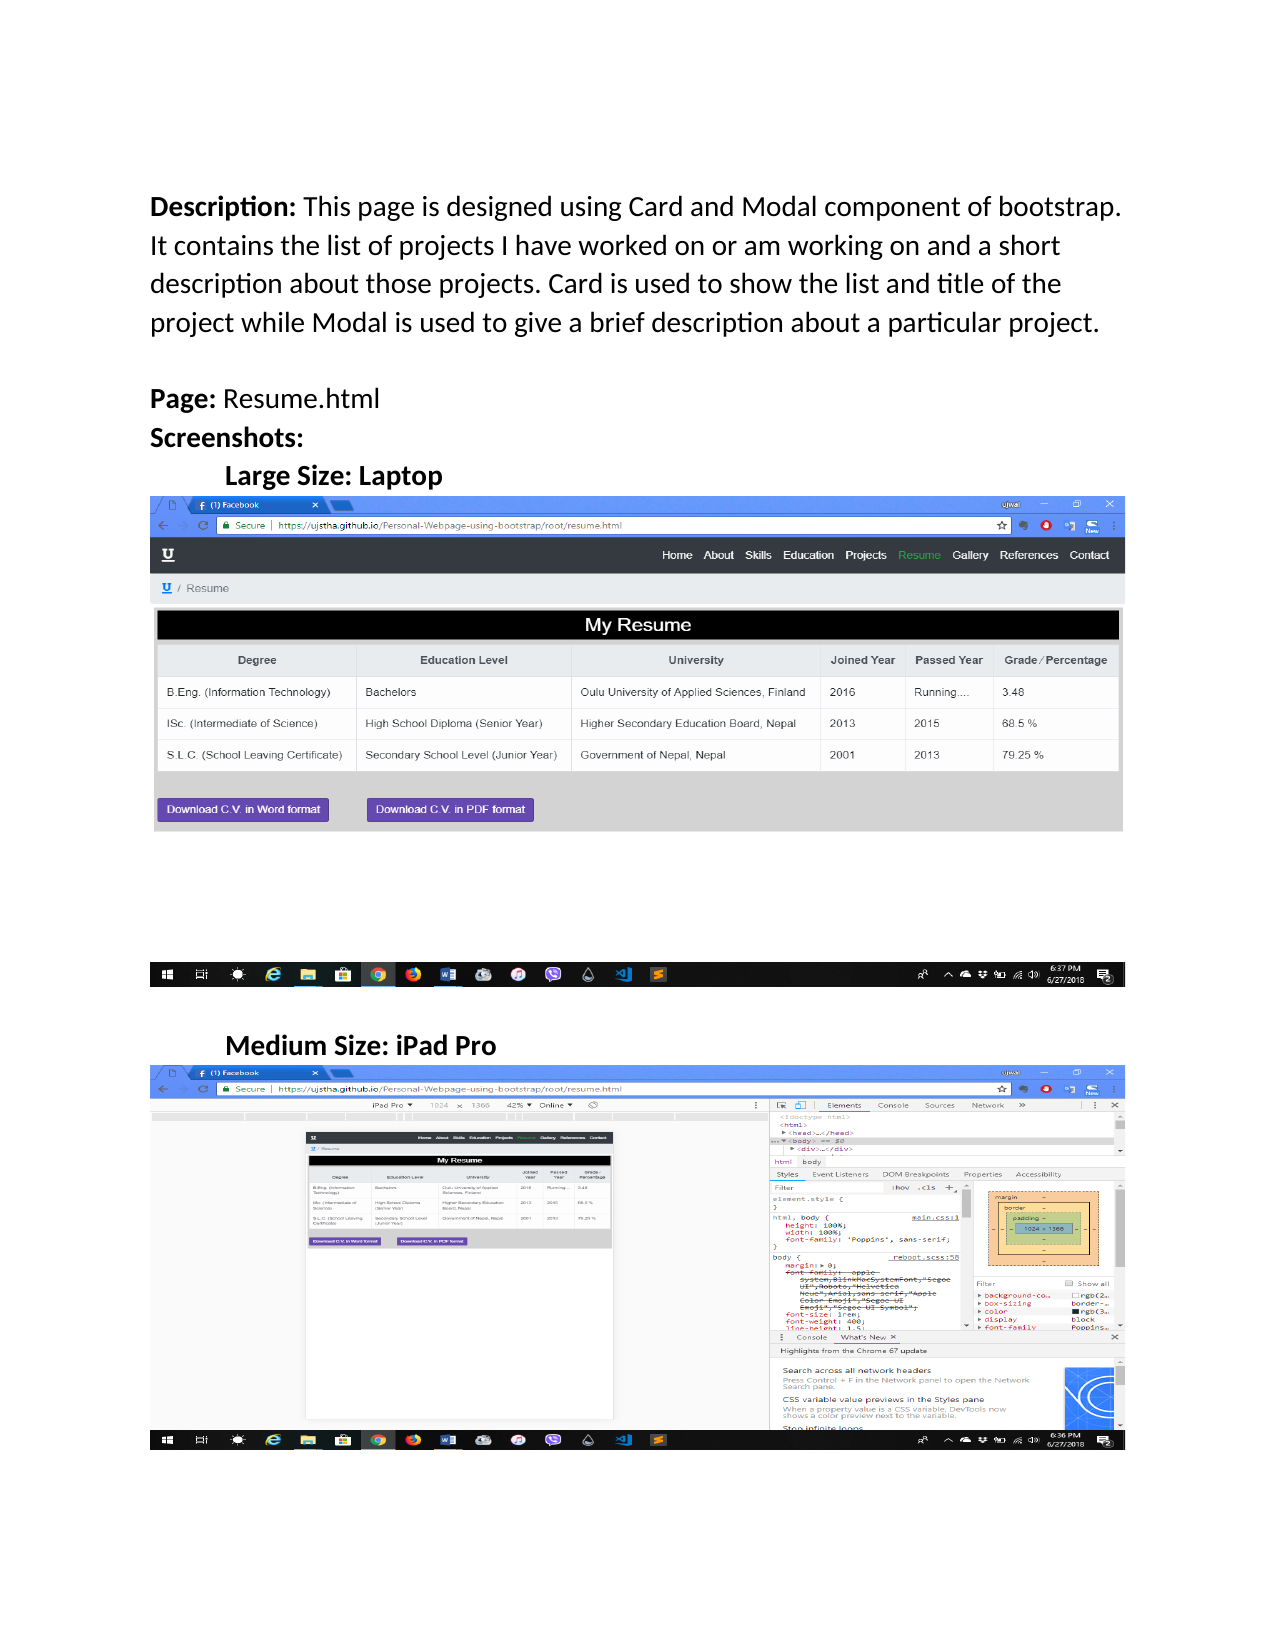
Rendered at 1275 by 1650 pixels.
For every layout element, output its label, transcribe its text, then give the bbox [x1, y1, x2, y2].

text Page: Resume.html [150, 381, 1125, 416]
text Medium Size: iPad Pro [150, 1027, 1125, 1063]
text Large Size: Laptop [150, 457, 1125, 493]
text Description: This page is designed using Card and Modal component of bootstrap. It contains the list of projects I have worked on or am working on and a short description about those projects. Card is used to show the list and title of the project while Modal is used to give a brief description about a particular project. [150, 188, 1125, 339]
text Screenshots: [150, 419, 1125, 455]
picture [150, 496, 1125, 987]
picture [150, 1065, 1125, 1450]
